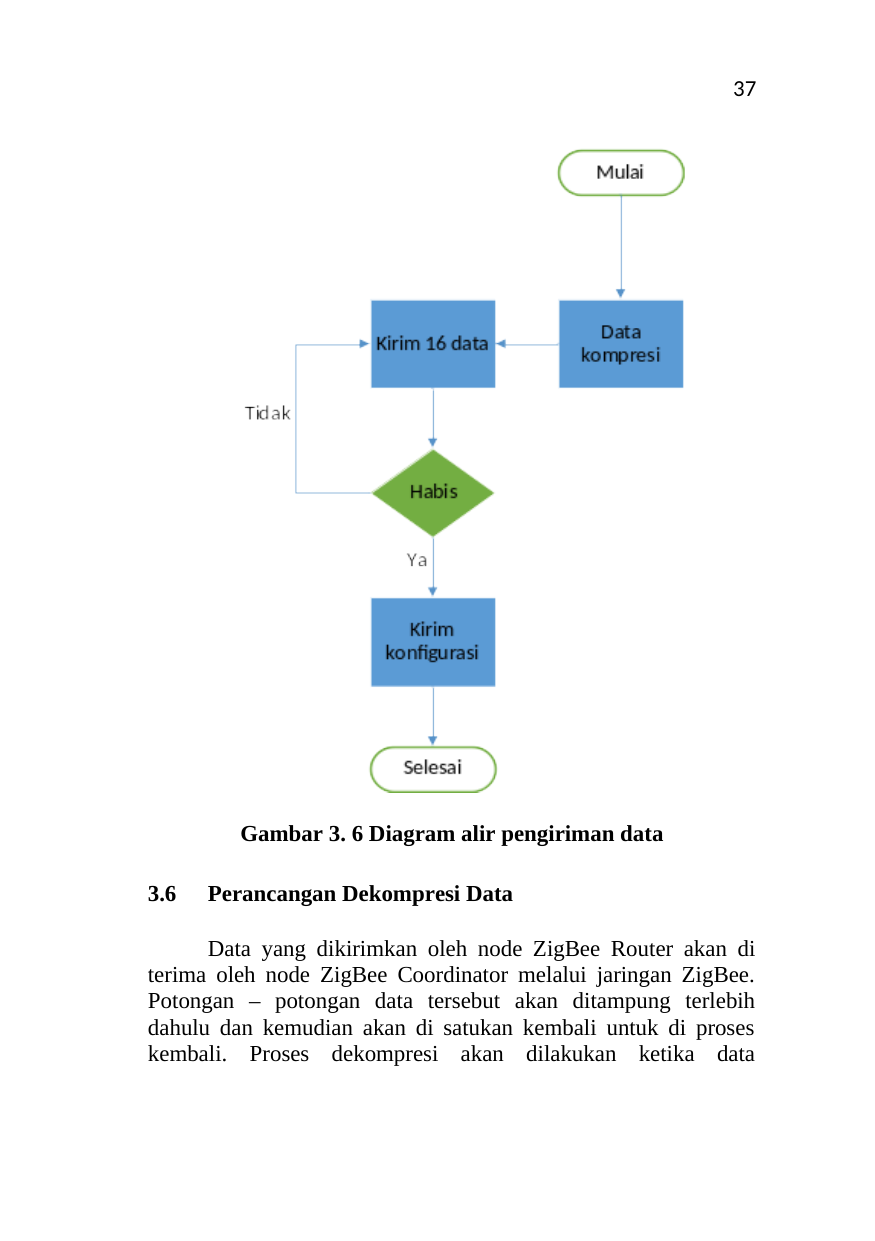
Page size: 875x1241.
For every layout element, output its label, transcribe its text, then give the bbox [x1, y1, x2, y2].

subtitle Perancangan Dekompresi Data [148, 880, 756, 907]
text Gambar 3. 6 Diagram alir pengiriman data [148, 821, 756, 847]
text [148, 935, 756, 1067]
